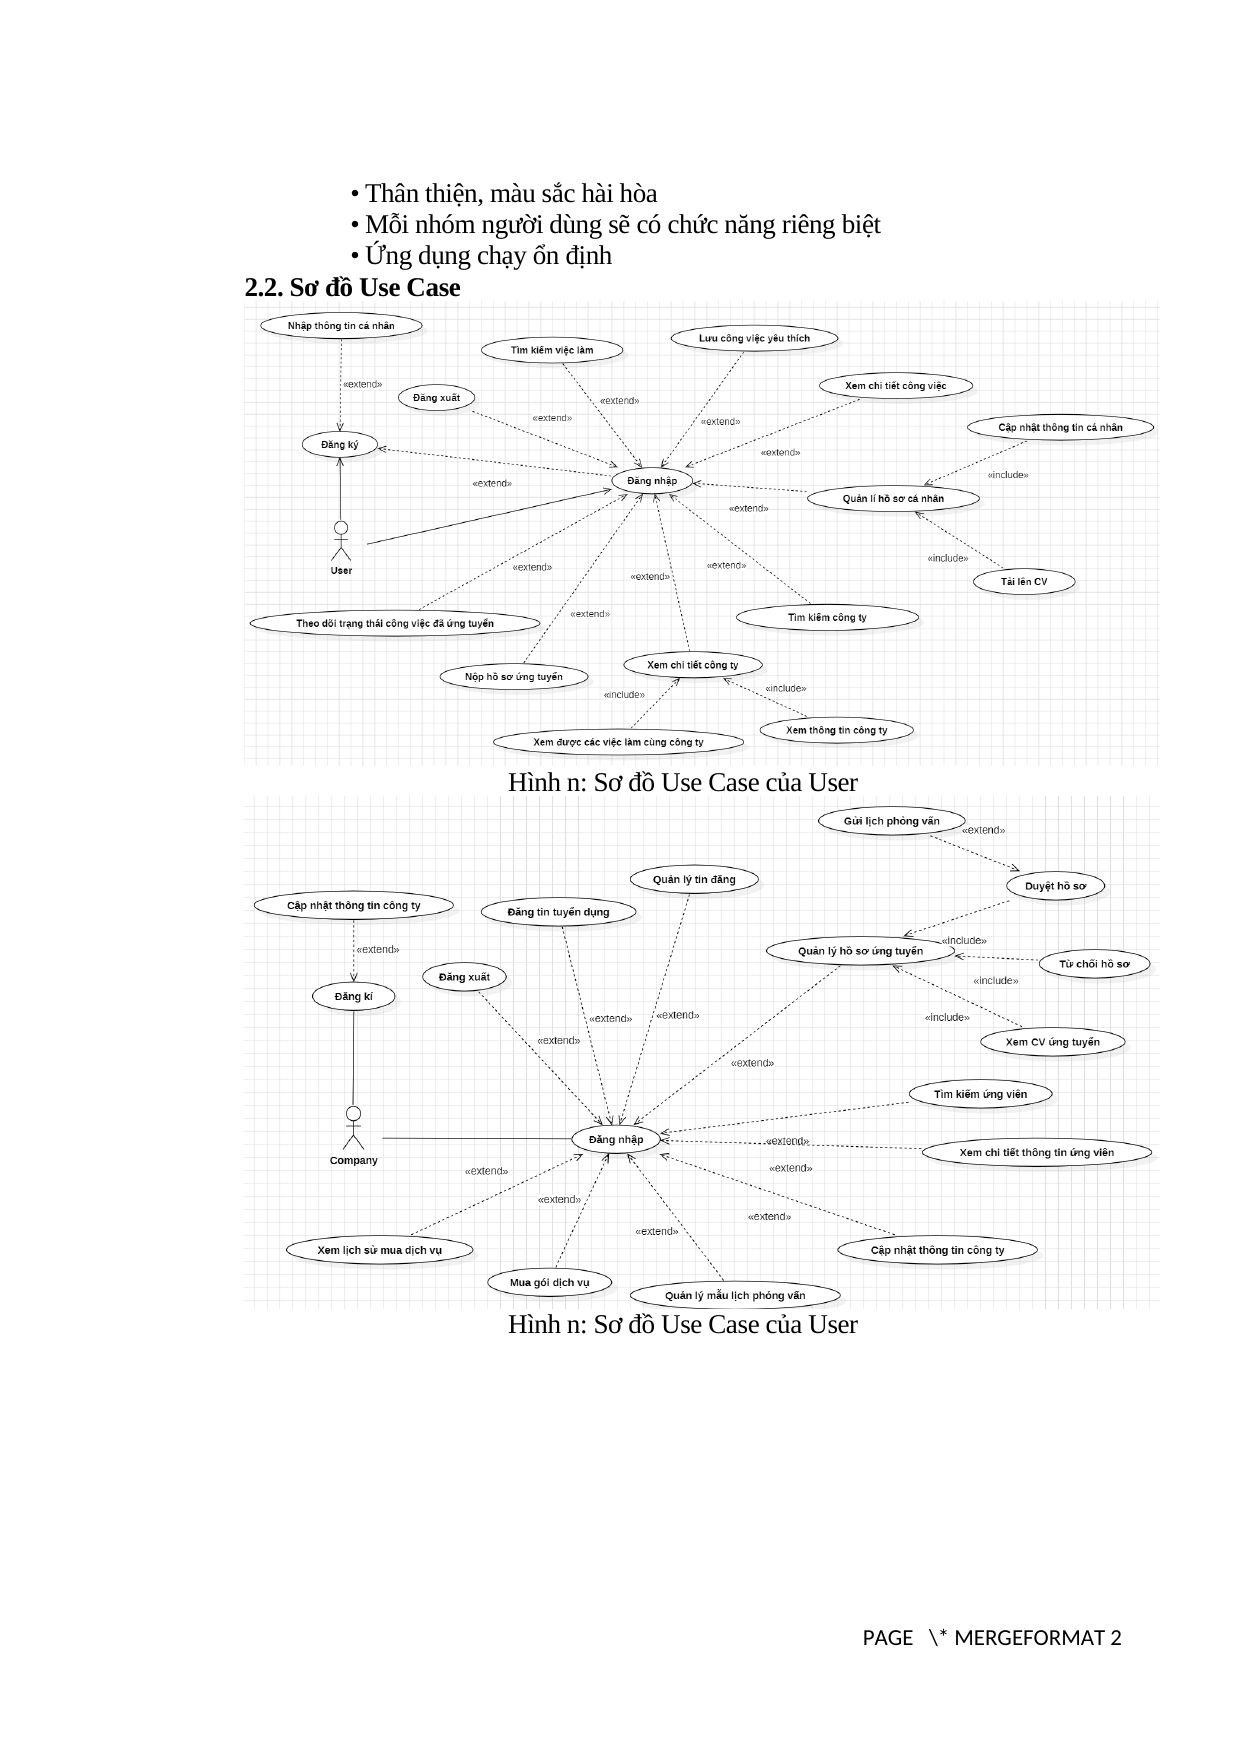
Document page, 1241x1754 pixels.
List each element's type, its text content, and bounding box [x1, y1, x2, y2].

list Ứng dụng chạy ổn định [350, 239, 1122, 271]
picture [244, 301, 1160, 766]
text Hình n: Sơ đồ Use Case của User [244, 1309, 1122, 1339]
list Mỗi nhóm người dùng sẽ có chức năng riêng biệt [350, 208, 1122, 239]
text Hình n: Sơ đồ Use Case của User [244, 766, 1122, 796]
picture [244, 796, 1160, 1309]
list Thân thiện, màu sắc hài hòa [350, 177, 1122, 208]
list Sơ đồ Use Case [244, 271, 1122, 301]
